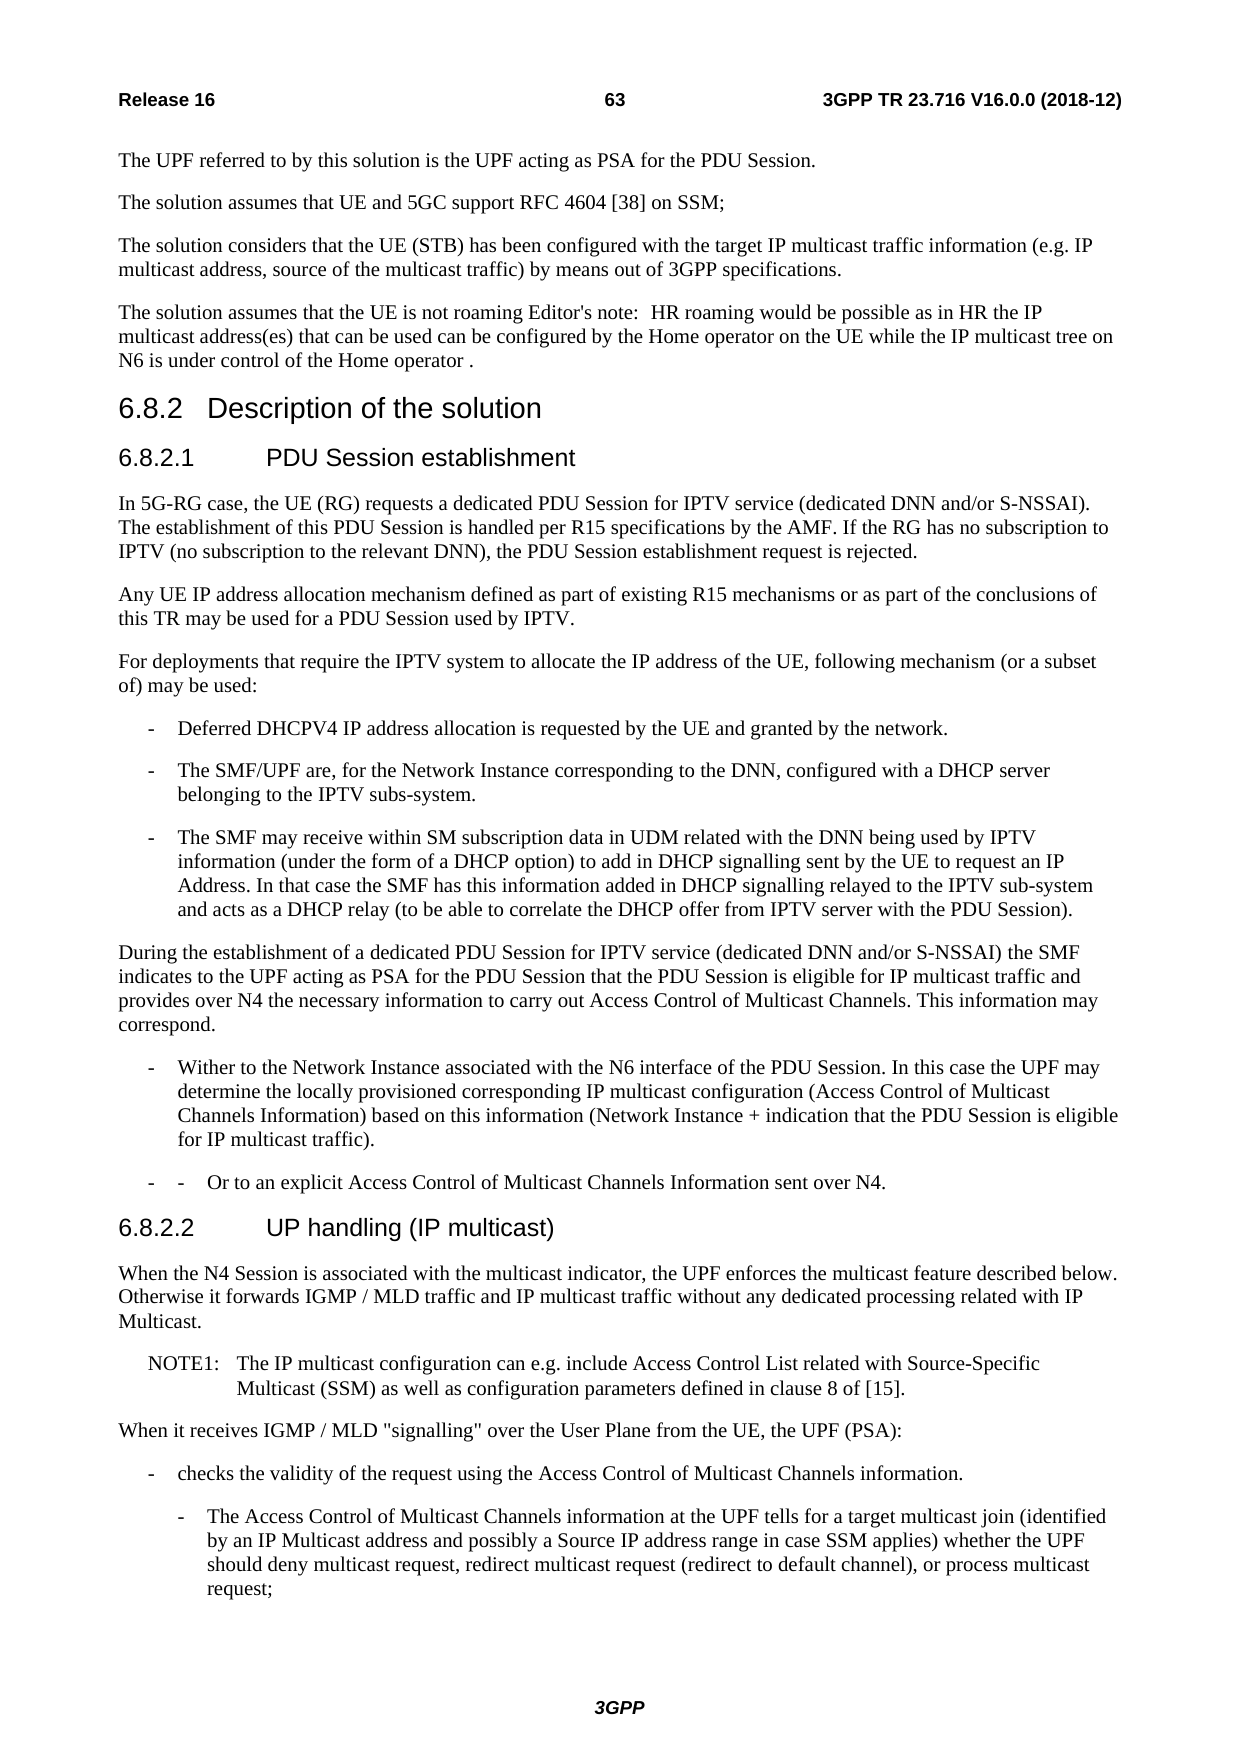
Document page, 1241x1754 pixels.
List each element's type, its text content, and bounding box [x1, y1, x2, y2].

text - Deferred DHCPV4 IP address allocation is requested by the UE and granted by the network. [148, 715, 1122, 739]
text When the N4 Session is associated with the multicast indicator, the UPF enforces the multicast feature described below. Otherwise it forwards IGMP / MLD traffic and IP multicast traffic without any dedicated processing related with IP Multicast. [118, 1260, 1122, 1333]
subtitle 6.8.2.2 UP handling (IP multicast) [118, 1213, 1122, 1242]
text - The SMF may receive within SM subscription data in UDM related with the DNN being used by IPTV information (under the form of a DHCP option) to add in DHCP signalling sent by the UE to request an IP Address. In that case the SMF has this information added in DHCP signalling relayed to the IPTV sub-system and acts as a DHCP relay (to be able to correlate the DHCP offer from IPTV server with the PDU Session). [148, 825, 1122, 921]
text When it receives IGMP / MLD "signalling" over the User Plane from the UE, the UPF (PSA): [118, 1418, 1122, 1442]
subtitle 6.8.2.1 PDU Session establishment [118, 443, 1122, 472]
text Any UE IP address allocation mechanism defined as part of existing R15 mechanisms or as part of the conclusions of this TR may be used for a PDU Session used by IPTV. [118, 582, 1122, 630]
text The solution assumes that the UE is not roaming Editor's note: HR roaming would be possible as in HR the IP multicast address(es) that can be used can be configured by the Home operator on the UE while the IP multicast tree on N6 is under control of the Home operator . [118, 300, 1122, 372]
text The UPF referred to by this solution is the UPF acting as PSA for the PDU Session. [118, 147, 1122, 172]
text NOTE1: The IP multicast configuration can e.g. include Access Control List related with Source-Specific Multicast (SSM) as well as configuration parameters defined in clause 8 of [15]. [148, 1351, 1122, 1399]
text The solution considers that the UE (STB) has been configured with the target IP multicast traffic information (e.g. IP multicast address, source of the multicast traffic) by means out of 3GPP specifications. [118, 233, 1122, 281]
text - checks the validity of the request using the Access Control of Multicast Channels information. [148, 1461, 1122, 1485]
text The solution assumes that UE and 5GC support RFC 4604 [38] on SSM; [118, 190, 1122, 214]
text For deployments that require the IPTV system to allocate the IP address of the UE, following mechanism (or a subset of) may be used: [118, 648, 1122, 697]
text - The SMF/UPF are, for the Network Instance corresponding to the DNN, configured with a DHCP server belonging to the IPTV subs-system. [148, 758, 1122, 806]
text - Wither to the Network Instance associated with the N6 interface of the PDU Session. In this case the UPF may determine the locally provisioned corresponding IP multicast configuration (Access Control of Multicast Channels Information) based on this information (Network Instance + indication that the PDU Session is eligible for IP multicast traffic). [148, 1055, 1122, 1151]
text - - Or to an explicit Access Control of Multicast Channels Information sent over N4. [148, 1170, 1122, 1194]
text In 5G-RG case, the UE (RG) requests a dedicated PDU Session for IPTV service (dedicated DNN and/or S-NSSAI). The establishment of this PDU Session is handled per R15 specifications by the AMF. If the RG has no subscription to IPTV (no subscription to the relevant DNN), the PDU Session establishment request is rejected. [118, 491, 1122, 563]
text - The Access Control of Multicast Channels information at the UPF tells for a target multicast join (identified by an IP Multicast address and possibly a Source IP address range in case SSM applies) whether the UPF should deny multicast request, redirect multicast request (redirect to default channel), or process multicast request; [177, 1504, 1122, 1600]
text During the establishment of a dedicated PDU Session for IPTV service (dedicated DNN and/or S-NSSAI) the SMF indicates to the UPF acting as PSA for the PDU Session that the PDU Session is eligible for IP multicast traffic and provides over N4 the necessary information to carry out Access Control of Multicast Channels. This information may correspond. [118, 940, 1122, 1036]
subtitle 6.8.2 Description of the solution [118, 391, 1122, 424]
